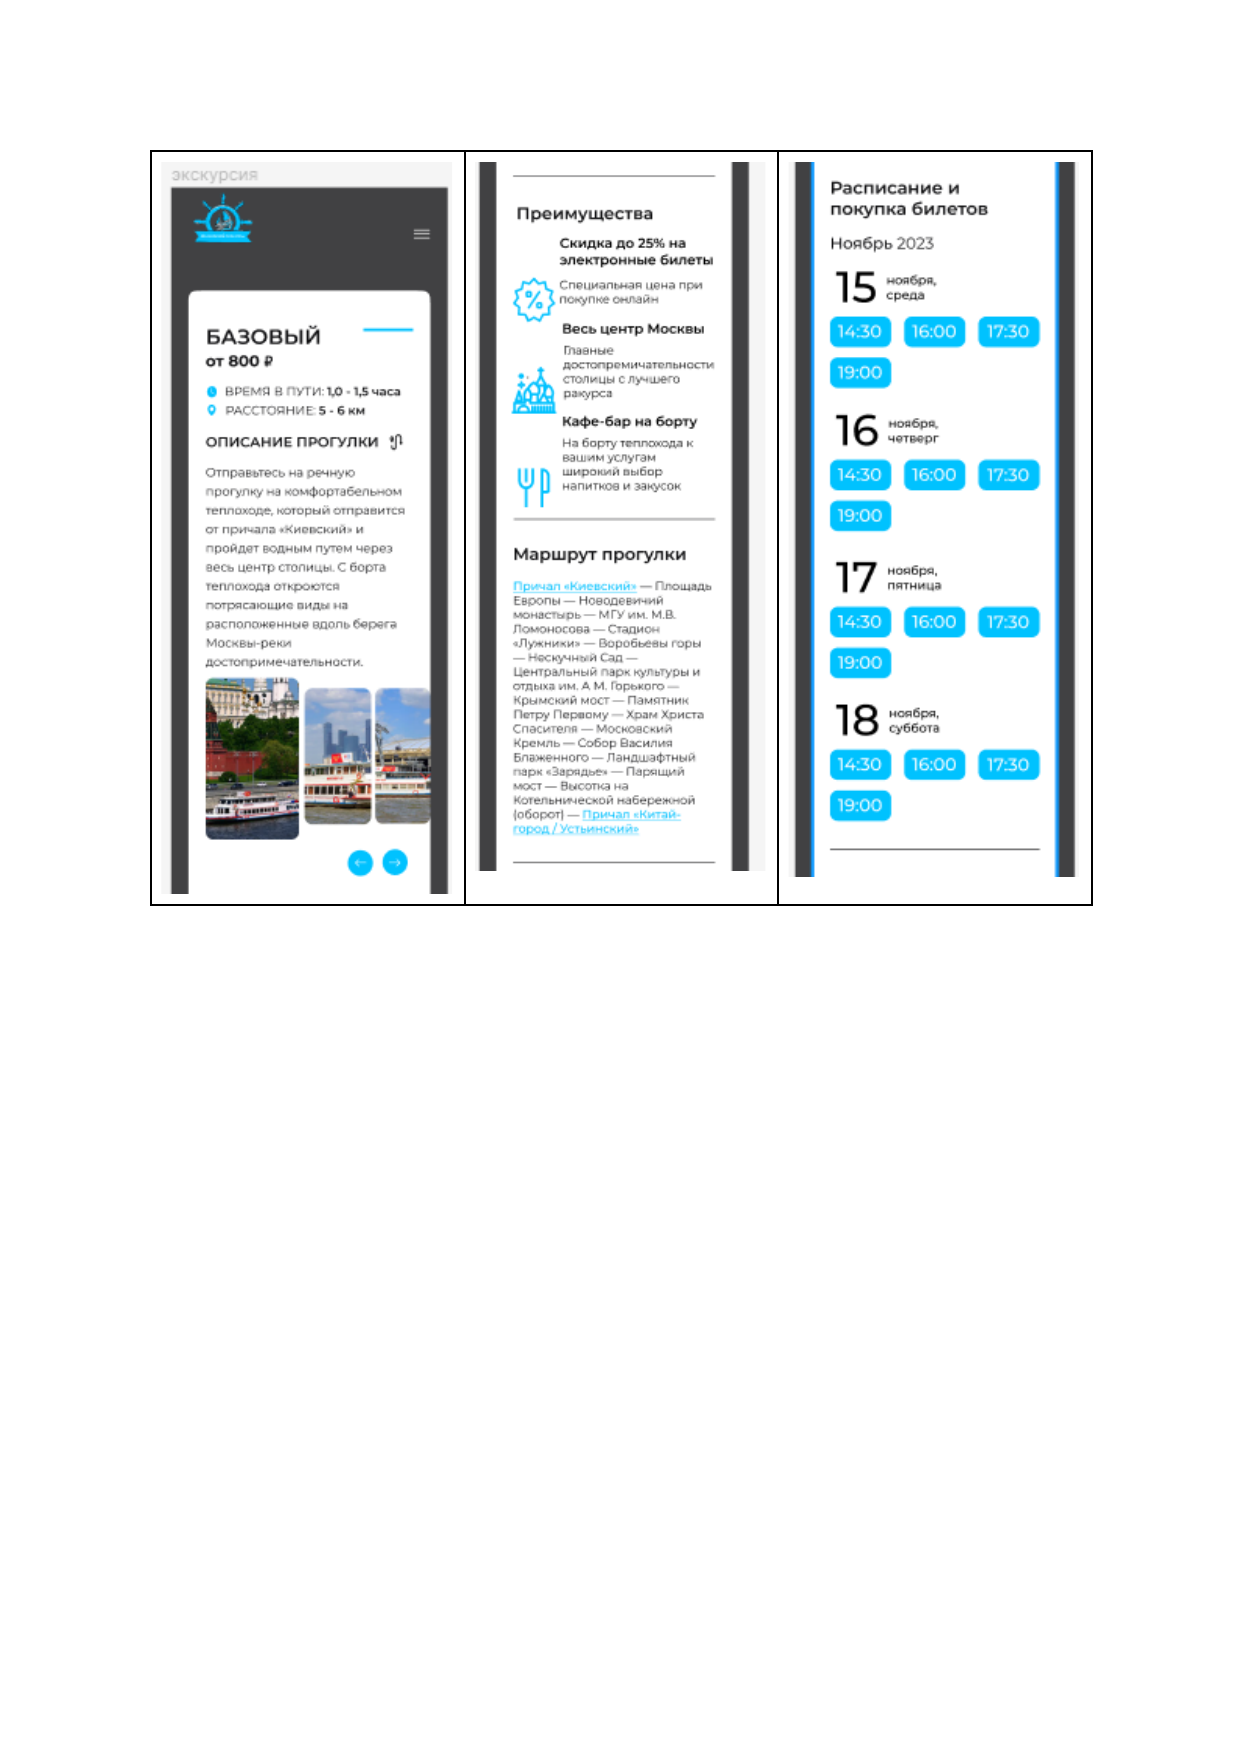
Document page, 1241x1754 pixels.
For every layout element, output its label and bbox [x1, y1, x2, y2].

table_header [152, 152, 464, 904]
picture [161, 162, 453, 894]
picture [788, 162, 1079, 877]
picture [475, 162, 766, 871]
table_header [466, 152, 777, 904]
table_header [779, 152, 1091, 904]
